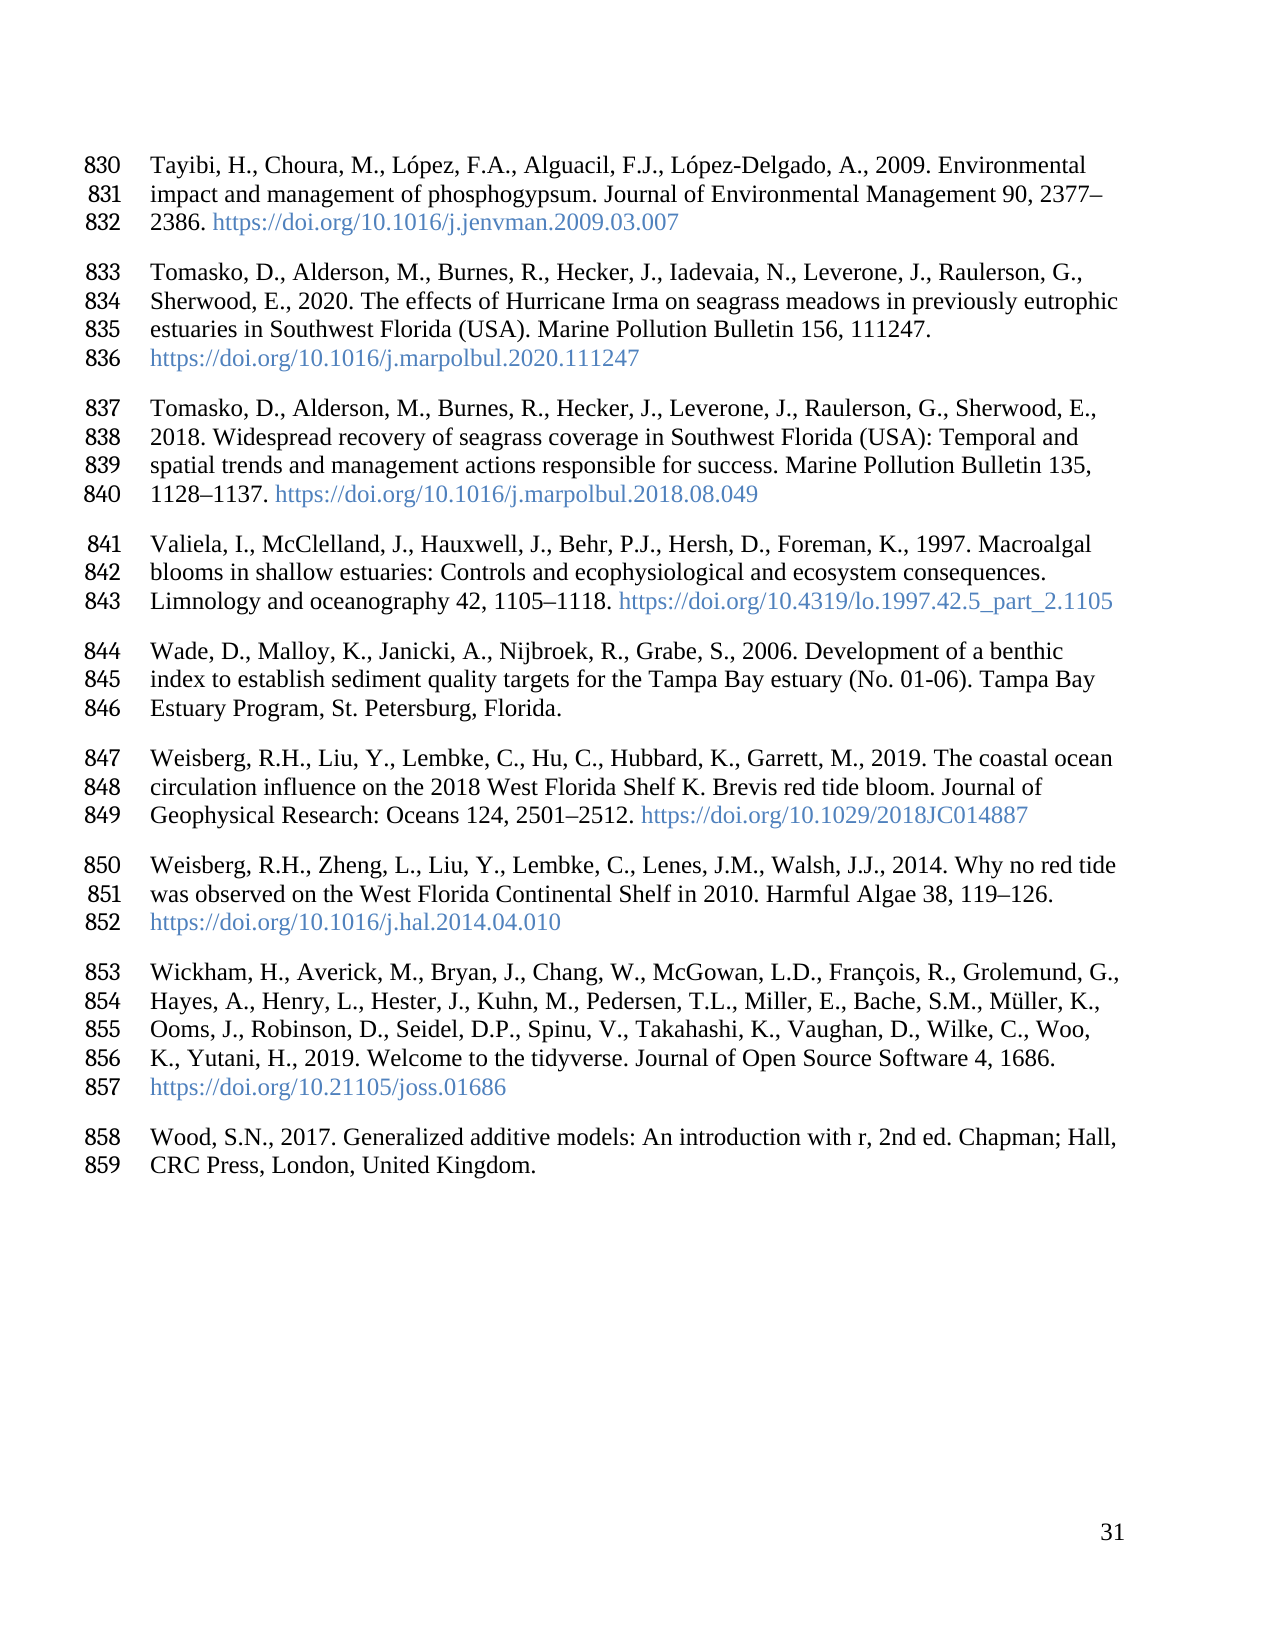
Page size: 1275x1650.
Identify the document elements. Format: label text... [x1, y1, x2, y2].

text Weisberg, R.H., Liu, Y., Lembke, C., Hu, C., Hubbard, K., Garrett, M., 2019. The coastal ocean circulation influence on the 2018 West Florida Shelf K. Brevis red tide bloom. Journal of Geophysical Research: Oceans 124, 2501–2512. https://doi.org/10.1029/2018JC014887 [150, 743, 1125, 829]
text Wade, D., Malloy, K., Janicki, A., Nijbroek, R., Grabe, S., 2006. Development of a benthic index to establish sediment quality targets for the Tampa Bay estuary (No. 01-06). Tampa Bay Estuary Program, St. Petersburg, Florida. [150, 636, 1125, 722]
text Weisberg, R.H., Zheng, L., Liu, Y., Lembke, C., Lenes, J.M., Walsh, J.J., 2014. Why no red tide was observed on the West Florida Continental Shelf in 2010. Harmful Algae 38, 119–126. https://doi.org/10.1016/j.hal.2014.04.010 [150, 850, 1125, 936]
text Valiela, I., McClelland, J., Hauxwell, J., Behr, P.J., Hersh, D., Foreman, K., 1997. Macroalgal blooms in shallow estuaries: Controls and ecophysiological and ecosystem consequences. Limnology and oceanography 42, 1105–1118. https://doi.org/10.4319/lo.1997.42.5_part_2.1105 [150, 529, 1125, 615]
text Tomasko, D., Alderson, M., Burnes, R., Hecker, J., Leverone, J., Raulerson, G., Sherwood, E., 2018. Widespread recovery of seagrass coverage in Southwest Florida (USA): Temporal and spatial trends and management actions responsible for success. Marine Pollution Bulletin 135, 1128–1137. https://doi.org/10.1016/j.marpolbul.2018.08.049 [150, 393, 1125, 508]
text Tayibi, H., Choura, M., López, F.A., Alguacil, F.J., López-Delgado, A., 2009. Environmental impact and management of phosphogypsum. Journal of Environmental Management 90, 2377–2386. https://doi.org/10.1016/j.jenvman.2009.03.007 [150, 150, 1125, 236]
text Tomasko, D., Alderson, M., Burnes, R., Hecker, J., Iadevaia, N., Leverone, J., Raulerson, G., Sherwood, E., 2020. The effects of Hurricane Irma on seagrass meadows in previously eutrophic estuaries in Southwest Florida (USA). Marine Pollution Bulletin 156, 111247. https://doi.org/10.1016/j.marpolbul.2020.111247 [150, 257, 1125, 372]
text Wickham, H., Averick, M., Bryan, J., Chang, W., McGowan, L.D., François, R., Grolemund, G., Hayes, A., Henry, L., Hester, J., Kuhn, M., Pedersen, T.L., Miller, E., Bache, S.M., Müller, K., Ooms, J., Robinson, D., Seidel, D.P., Spinu, V., Takahashi, K., Vaughan, D., Wilke, C., Woo, K., Yutani, H., 2019. Welcome to the tidyverse. Journal of Open Source Software 4, 1686. https://doi.org/10.21105/joss.01686 [150, 957, 1125, 1101]
text Wood, S.N., 2017. Generalized additive models: An introduction with r, 2nd ed. Chapman; Hall, CRC Press, London, United Kingdom. [150, 1122, 1125, 1179]
